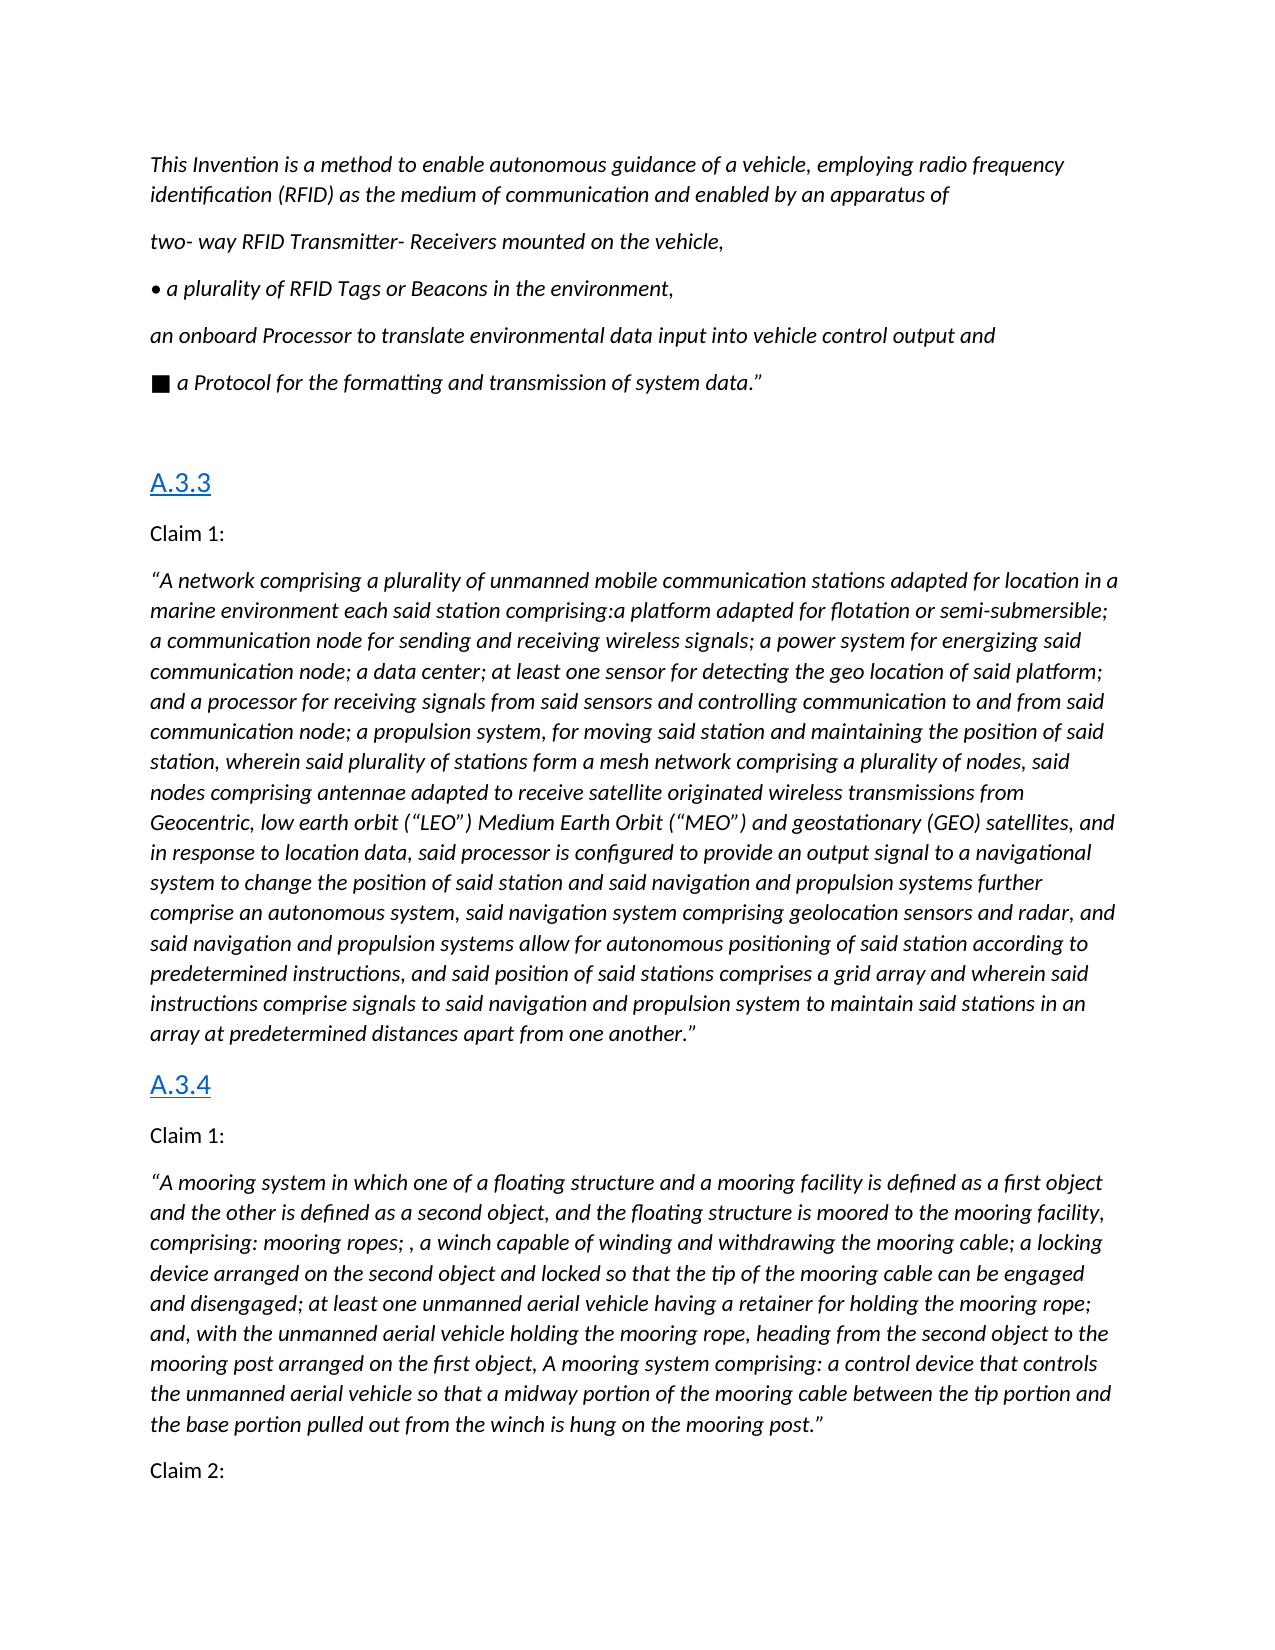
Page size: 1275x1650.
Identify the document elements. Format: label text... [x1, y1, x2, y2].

text “A mooring system in which one of a floating structure and a mooring facility is defined as a first object and the other is defined as a second object, and the floating structure is moored to the mooring facility, comprising: mooring ropes; , a winch capable of winding and withdrawing the mooring cable; a locking device arranged on the second object and locked so that the tip of the mooring cable can be engaged and disengaged; at least one unmanned aerial vehicle having a retainer for holding the mooring rope; and, with the unmanned aerial vehicle holding the mooring rope, heading from the second object to the mooring post arranged on the first object, A mooring system comprising: a control device that controls the unmanned aerial vehicle so that a midway portion of the mooring cable between the tip portion and the base portion pulled out from the winch is hung on the mooring post.” [150, 1168, 1125, 1438]
text • a plurality of RFID Tags or Beacons in the environment, [150, 274, 1125, 302]
text “A network comprising a plurality of unmanned mobile communication stations adapted for location in a marine environment each said station comprising:a platform adapted for flotation or semi-submersible; a communication node for sending and receiving wireless signals; a power system for energizing said communication node; a data center; at least one sensor for detecting the geo location of said platform; and a processor for receiving signals from said sensors and controlling communication to and from said communication node; a propulsion system, for moving said station and maintaining the position of said station, wherein said plurality of stations form a mesh network comprising a plurality of nodes, said nodes comprising antennae adapted to receive satellite originated wireless transmissions from Geocentric, low earth orbit (“LEO”) Medium Earth Orbit (“MEO”) and geostationary (GEO) satellites, and in response to location data, said processor is configured to provide an output signal to a navigational system to change the position of said station and said navigation and propulsion systems further comprise an autonomous system, said navigation system comprising geolocation sensors and radar, and said navigation and propulsion systems allow for autonomous positioning of said station according to predetermined instructions, and said position of said stations comprises a grid array and wherein said instructions comprise signals to said navigation and propulsion system to maintain said stations in an array at predetermined distances apart from one another.” [150, 566, 1125, 1047]
text This Invention is a method to enable autonomous guidance of a vehicle, employing radio frequency identification (RFID) as the medium of communication and enabled by an apparatus of [150, 150, 1125, 208]
text two- way RFID Transmitter- Receivers mounted on the vehicle, [150, 227, 1125, 255]
text ■ a Protocol for the formatting and transmission of system data.” [150, 368, 1125, 396]
text an onboard Processor to translate environmental data input into vehicle control output and [150, 321, 1125, 349]
text A.3.3 [150, 464, 1125, 500]
text Claim 2: [150, 1457, 1125, 1485]
text Claim 1: [150, 1121, 1125, 1149]
text A.3.4 [150, 1066, 1125, 1102]
text Claim 1: [150, 519, 1125, 547]
